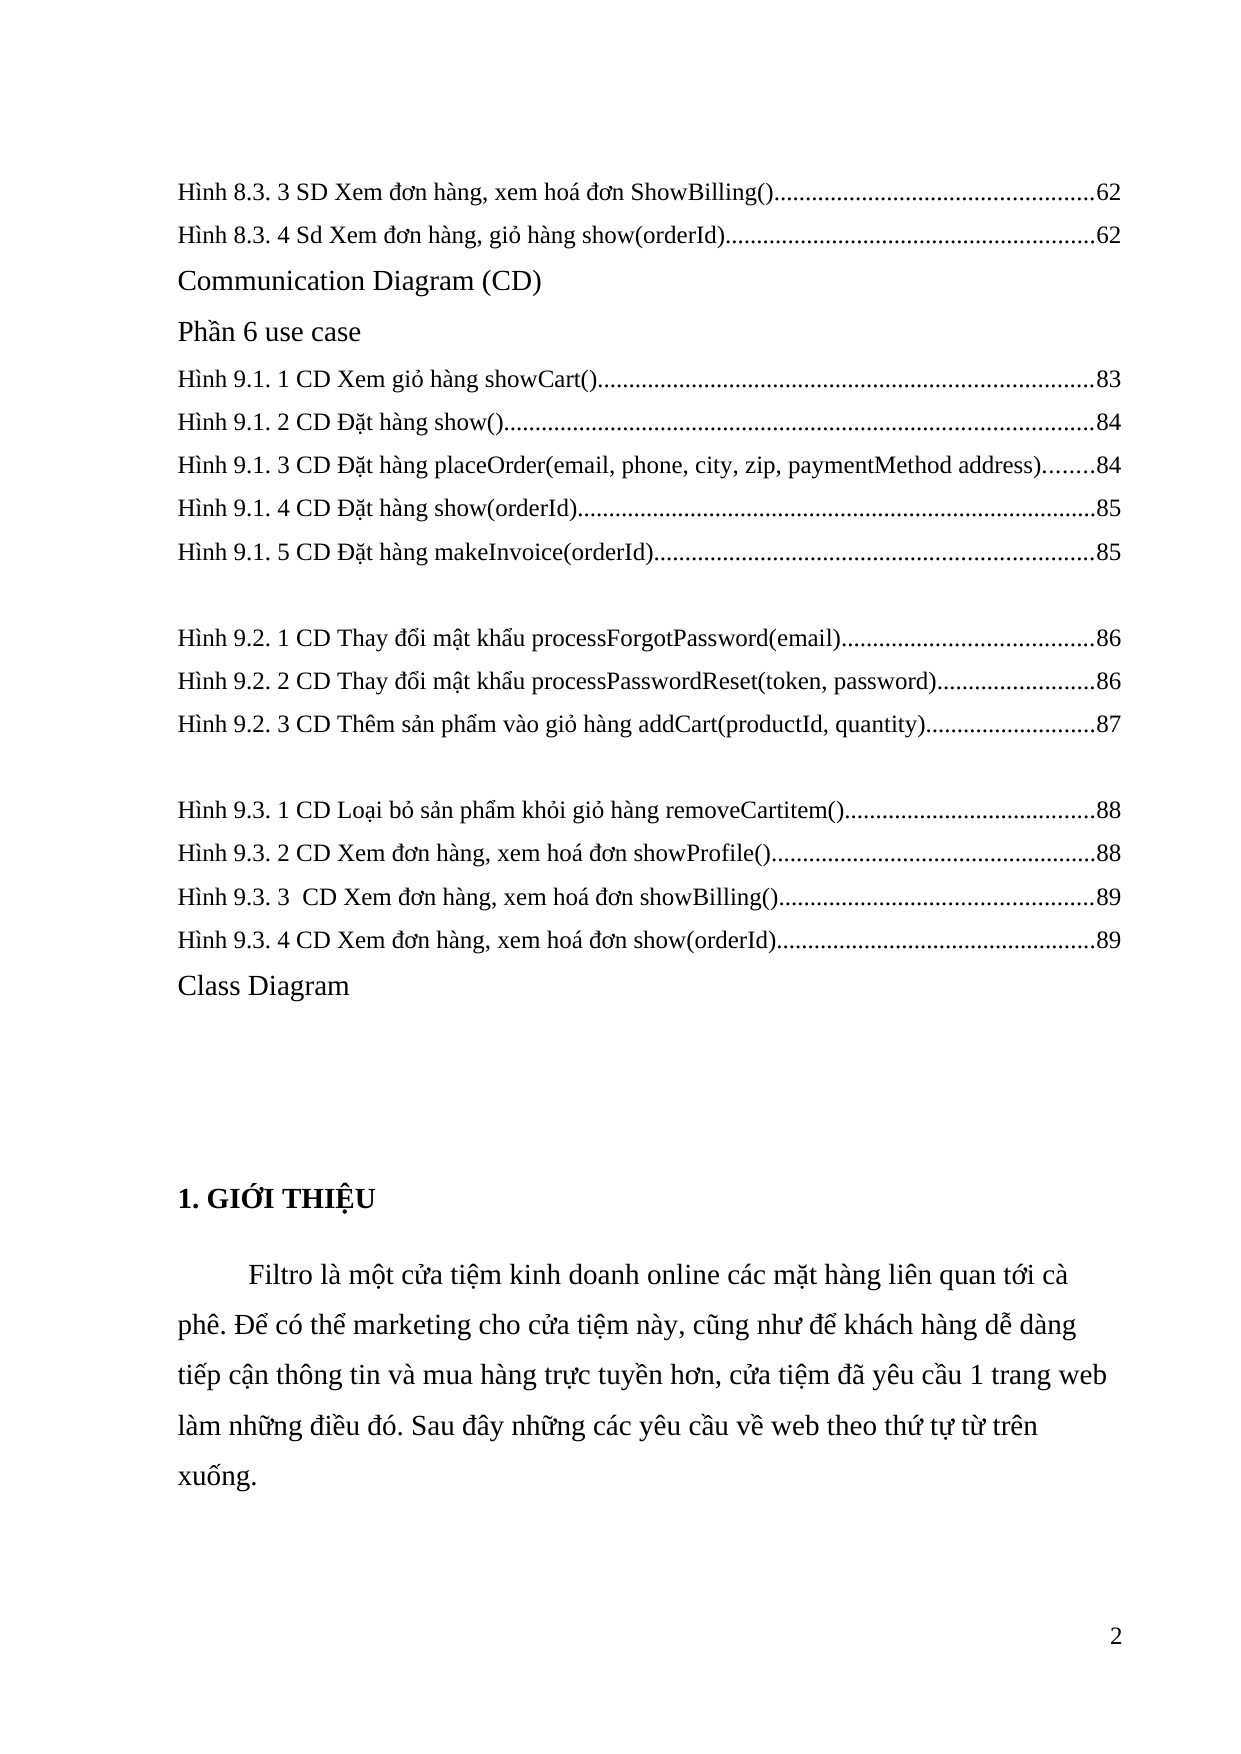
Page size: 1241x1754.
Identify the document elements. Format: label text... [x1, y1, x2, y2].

text Hình 8.3. 4 Sd Xem đơn hàng, giỏ hàng show(orderId) 62 [177, 220, 1122, 249]
text Hình 9.1. 5 CD Đặt hàng makeInvoice(orderId) 85 [177, 537, 1122, 565]
text Hình 9.1. 2 CD Đặt hàng show() 84 [177, 407, 1122, 436]
text Filtro là một cửa tiệm kinh doanh online các mặt hàng liên quan tới cà phê. Để có thể marketing cho cửa tiệm này, cũng như để khách hàng dễ dàng tiếp cận thông tin và mua hàng trực tuyền hơn, cửa tiệm đã yêu cầu 1 trang web làm những điều đó. Sau đây những các yêu cầu về web theo thứ tự từ trên xuống. [177, 1257, 1122, 1492]
text Hình 9.2. 3 CD Thêm sản phẩm vào giỏ hàng addCart(productId, quantity) 87 [177, 709, 1122, 738]
subtitle 1. GIỚI THIỆU [177, 1182, 1122, 1215]
text Hình 9.3. 1 CD Loại bỏ sản phẩm khỏi giỏ hàng removeCartitem() 88 [177, 795, 1122, 824]
text Hình 9.2. 1 CD Thay đổi mật khẩu processForgotPassword(email) 86 [177, 623, 1122, 652]
text Hình 9.3. 4 CD Xem đơn hàng, xem hoá đơn show(orderId) 89 [177, 925, 1122, 953]
text Hình 9.2. 2 CD Thay đổi mật khẩu processPasswordReset(token, password) 86 [177, 666, 1122, 695]
text Hình 9.3. 3 CD Xem đơn hàng, xem hoá đơn showBilling() 89 [177, 882, 1122, 910]
text Hình 8.3. 3 SD Xem đơn hàng, xem hoá đơn ShowBilling() 62 [177, 177, 1122, 206]
text Hình 9.1. 1 CD Xem giỏ hàng showCart() 83 [177, 364, 1122, 393]
text Class Diagram [177, 968, 1122, 1001]
text Phần 6 use case [177, 314, 1122, 347]
text Hình 9.1. 3 CD Đặt hàng placeOrder(email, phone, city, zip, paymentMethod address) 84 [177, 450, 1122, 479]
text Hình 9.3. 2 CD Xem đơn hàng, xem hoá đơn showProfile() 88 [177, 838, 1122, 867]
text Communication Diagram (CD) [177, 263, 1122, 297]
text Hình 9.1. 4 CD Đặt hàng show(orderId) 85 [177, 493, 1122, 522]
